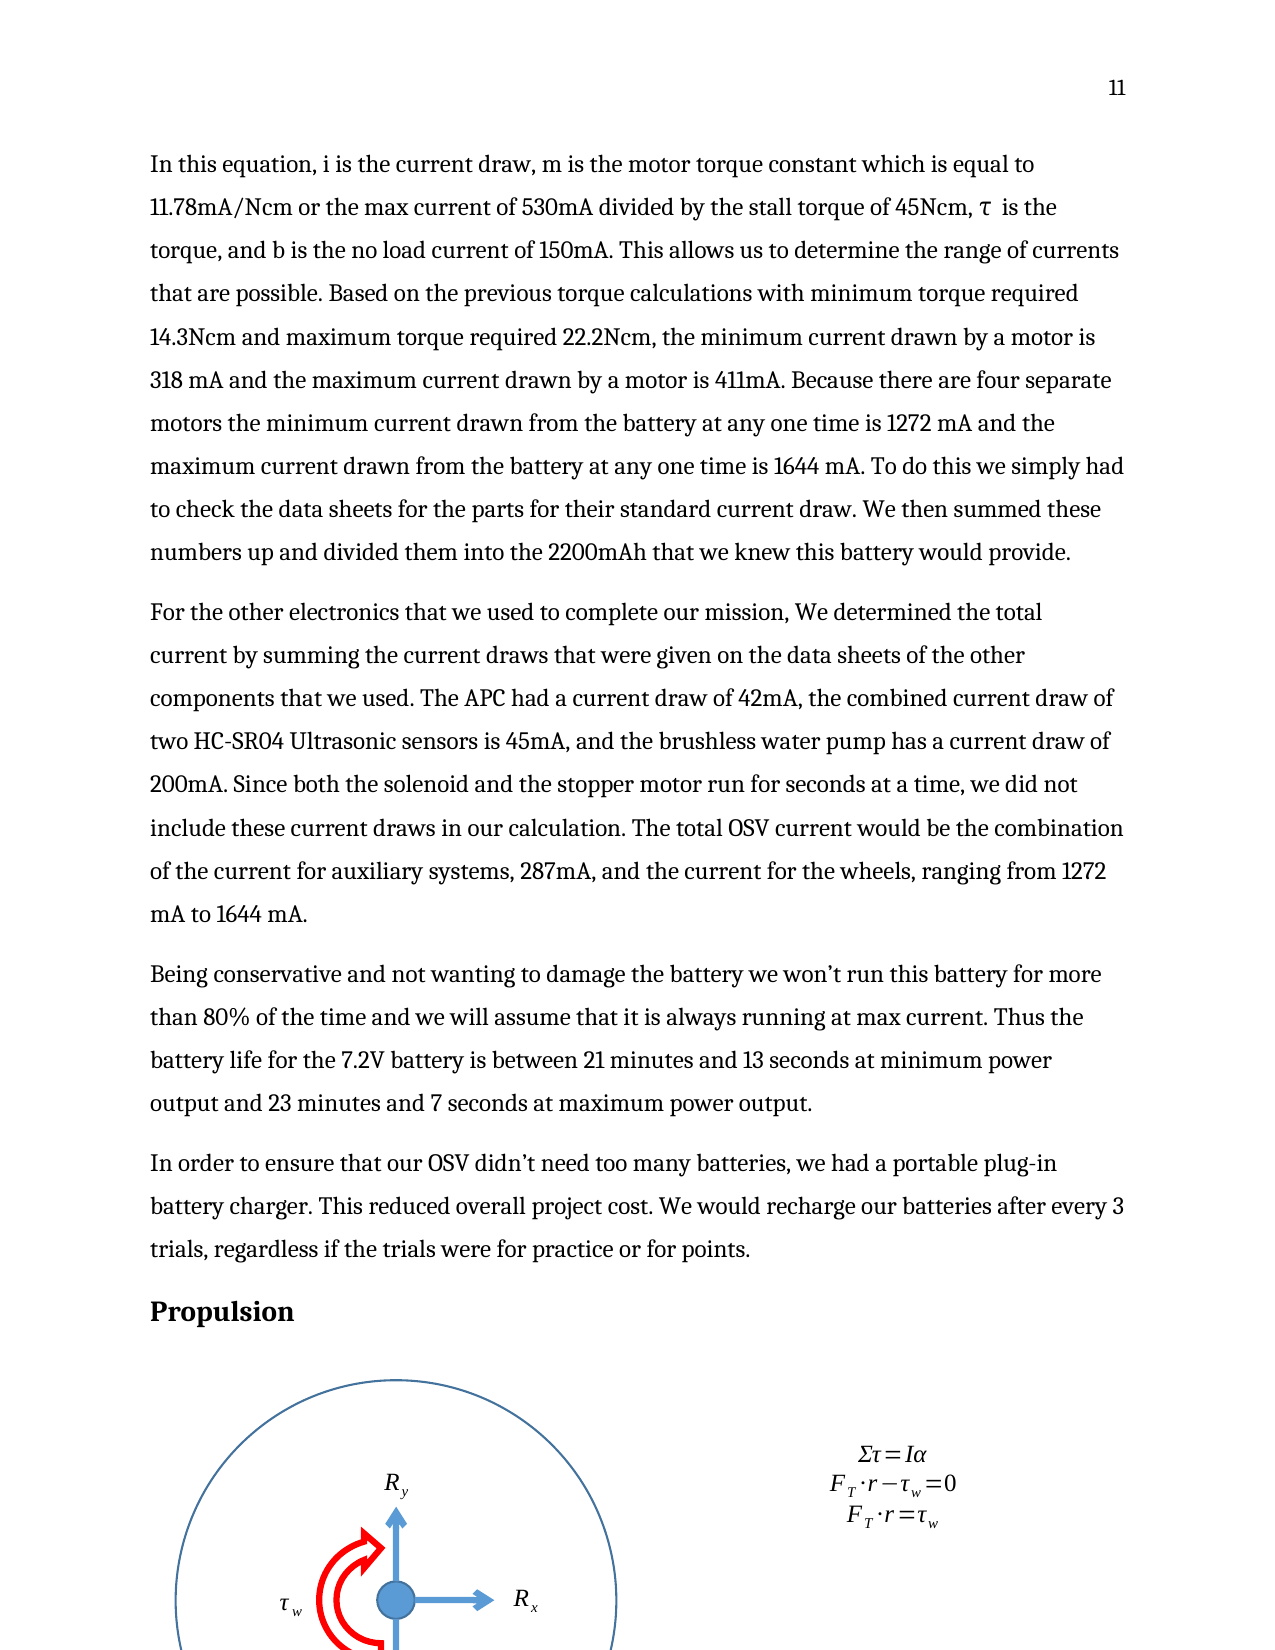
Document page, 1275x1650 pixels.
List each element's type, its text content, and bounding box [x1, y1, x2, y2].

text In this equation, i is the current draw, m is the motor torque constant which is equal to 11.78mA/Ncm or the max current of 530mA divided by the stall torque of 45Ncm, τ is the torque, and b is the no load current of 150mA. This allows us to determine the range of currents that are possible. Based on the previous torque calculations with minimum torque required 14.3Ncm and maximum torque required 22.2Ncm, the minimum current drawn by a motor is 318 mA and the maximum current drawn by a motor is 411mA. Because there are four separate motors the minimum current drawn from the battery at any one time is 1272 mA and the maximum current drawn from the battery at any one time is 1644 mA. To do this we simply had to check the data sheets for the parts for their standard current draw. We then summed these numbers up and divided them into the 2200mAh that we knew this battery would provide. [150, 150, 1125, 567]
text In order to ensure that our OSV didn’t need too many batteries, we had a portable plug-in battery charger. This reduced overall project cost. We would recharge our batteries after every 3 trials, regardless if the trials were for practice or for points. [150, 1149, 1125, 1264]
text Propulsion [150, 1295, 1125, 1328]
text Being conservative and not wanting to damage the battery we won’t run this battery for more than 80% of the time and we will assume that it is always running at max current. Thus the battery life for the 7.2V battery is between 21 minutes and 13 seconds at minimum power output and 23 minutes and 7 seconds at maximum power output. [150, 959, 1125, 1118]
text For the other electronics that we used to complete our mission, We determined the total current by summing the current draws that were given on the data sheets of the other components that we used. The APC had a current draw of 42mA, the combined current draw of two HC-SR04 Ultrasonic sensors is 45mA, and the brushless water pump has a current draw of 200mA. Since both the solenoid and the stopper motor run for seconds at a time, we did not include these current draws in our calculation. The total OSV current would be the combination of the current for auxiliary systems, 287mA, and the current for the wheels, ranging from 1272 mA to 1644 mA. [150, 598, 1125, 928]
